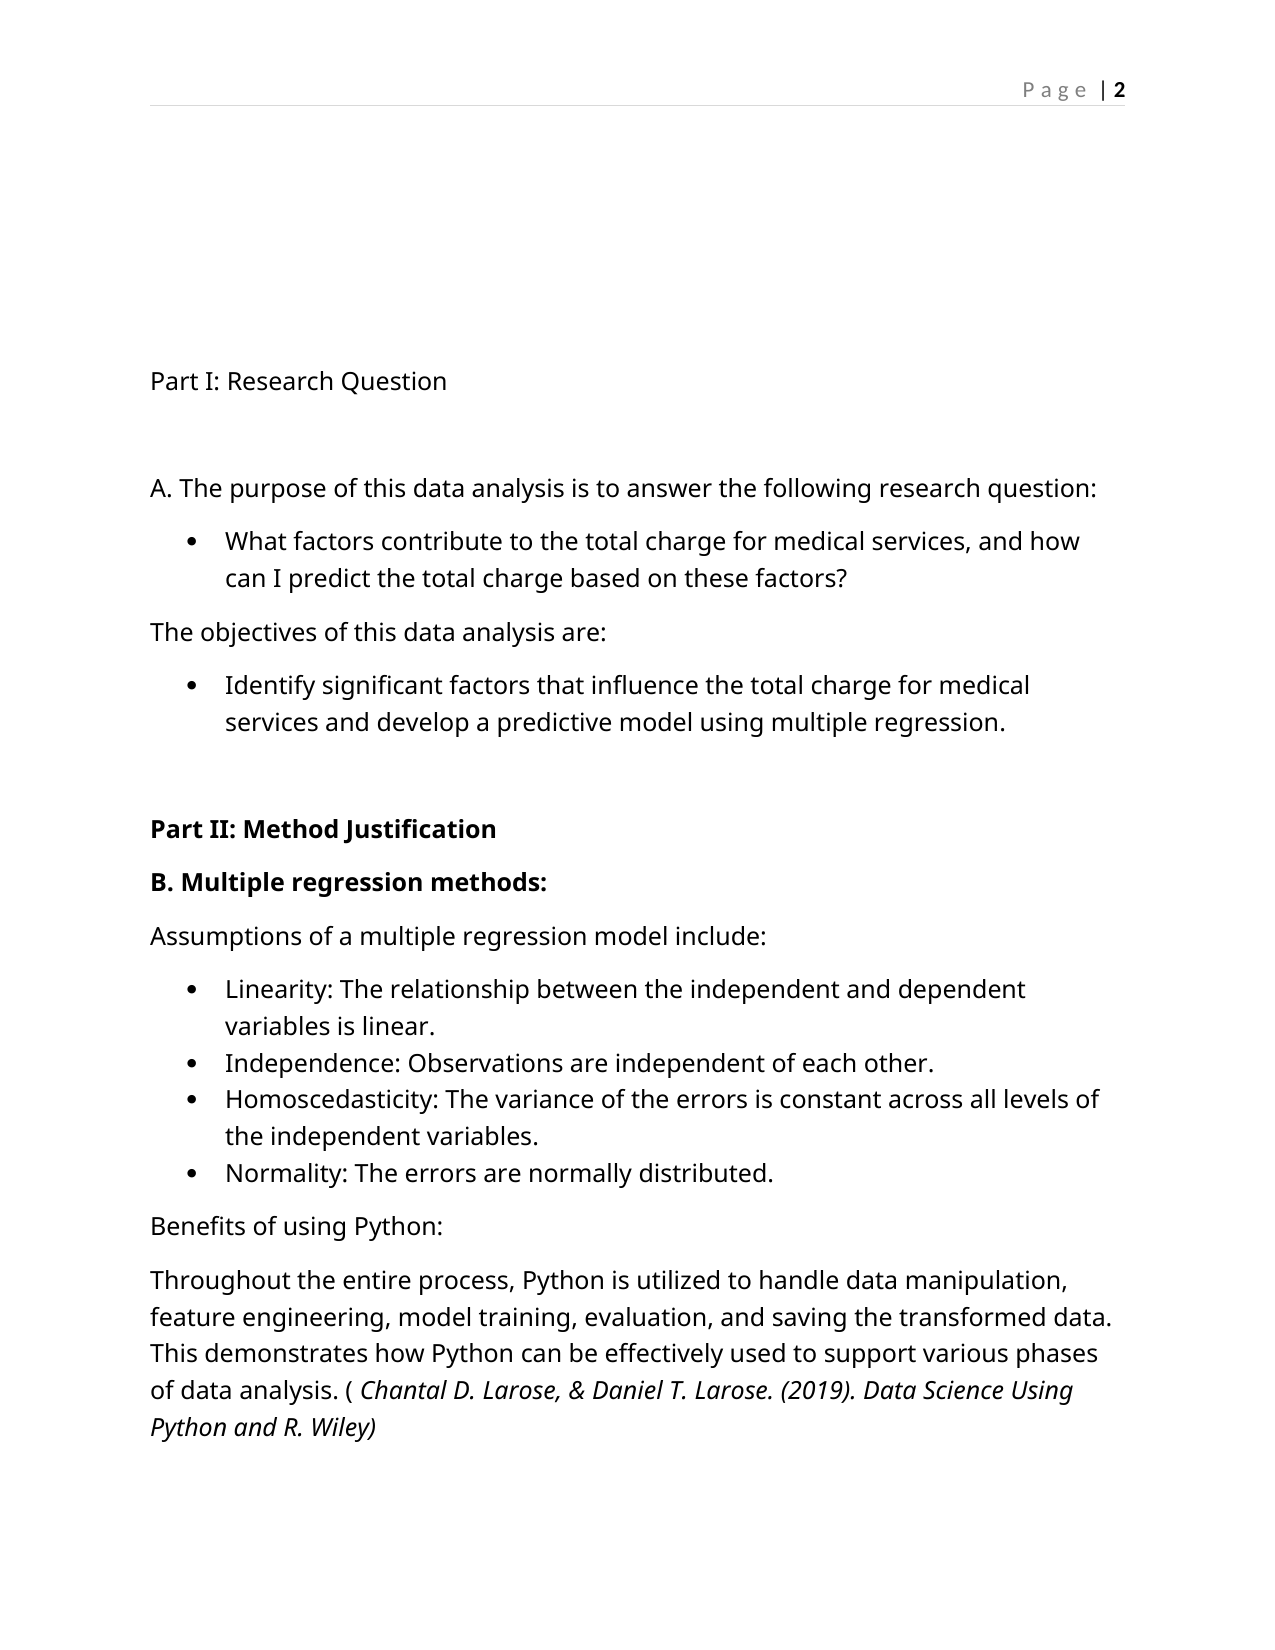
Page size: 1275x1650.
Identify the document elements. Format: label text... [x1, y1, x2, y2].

list What factors contribute to the total charge for medical services, and how can I predict the total charge based on these factors? [187, 524, 1125, 595]
text The objectives of this data analysis are: [150, 614, 1125, 648]
text Part II: Method Justification [150, 811, 1125, 845]
text B. Multiple regression methods: [150, 865, 1125, 899]
text Throughout the entire process, Python is utilized to handle data manipulation, feature engineering, model training, evaluation, and saving the transformed data. This demonstrates how Python can be effectively used to support various phases of data analysis. ( Chantal D. Larose, & Daniel T. Larose. (2019). Data Science Using Python and R. Wiley) [150, 1262, 1125, 1443]
list Independence: Observations are independent of each other. [187, 1045, 1125, 1079]
text Part I: Research Question [150, 364, 1125, 398]
list Linearity: The relationship between the independent and dependent variables is linear. [187, 972, 1125, 1042]
list Identify significant factors that influence the total charge for medical services and develop a predictive model using multiple regression. [187, 668, 1125, 738]
text Benefits of using Python: [150, 1209, 1125, 1243]
text Assumptions of a multiple regression model include: [150, 918, 1125, 952]
list Normality: The errors are normally distributed. [187, 1156, 1125, 1189]
list Homoscedasticity: The variance of the errors is constant across all levels of the independent variables. [187, 1082, 1125, 1153]
text A. The purpose of this data analysis is to answer the following research question: [150, 471, 1125, 505]
